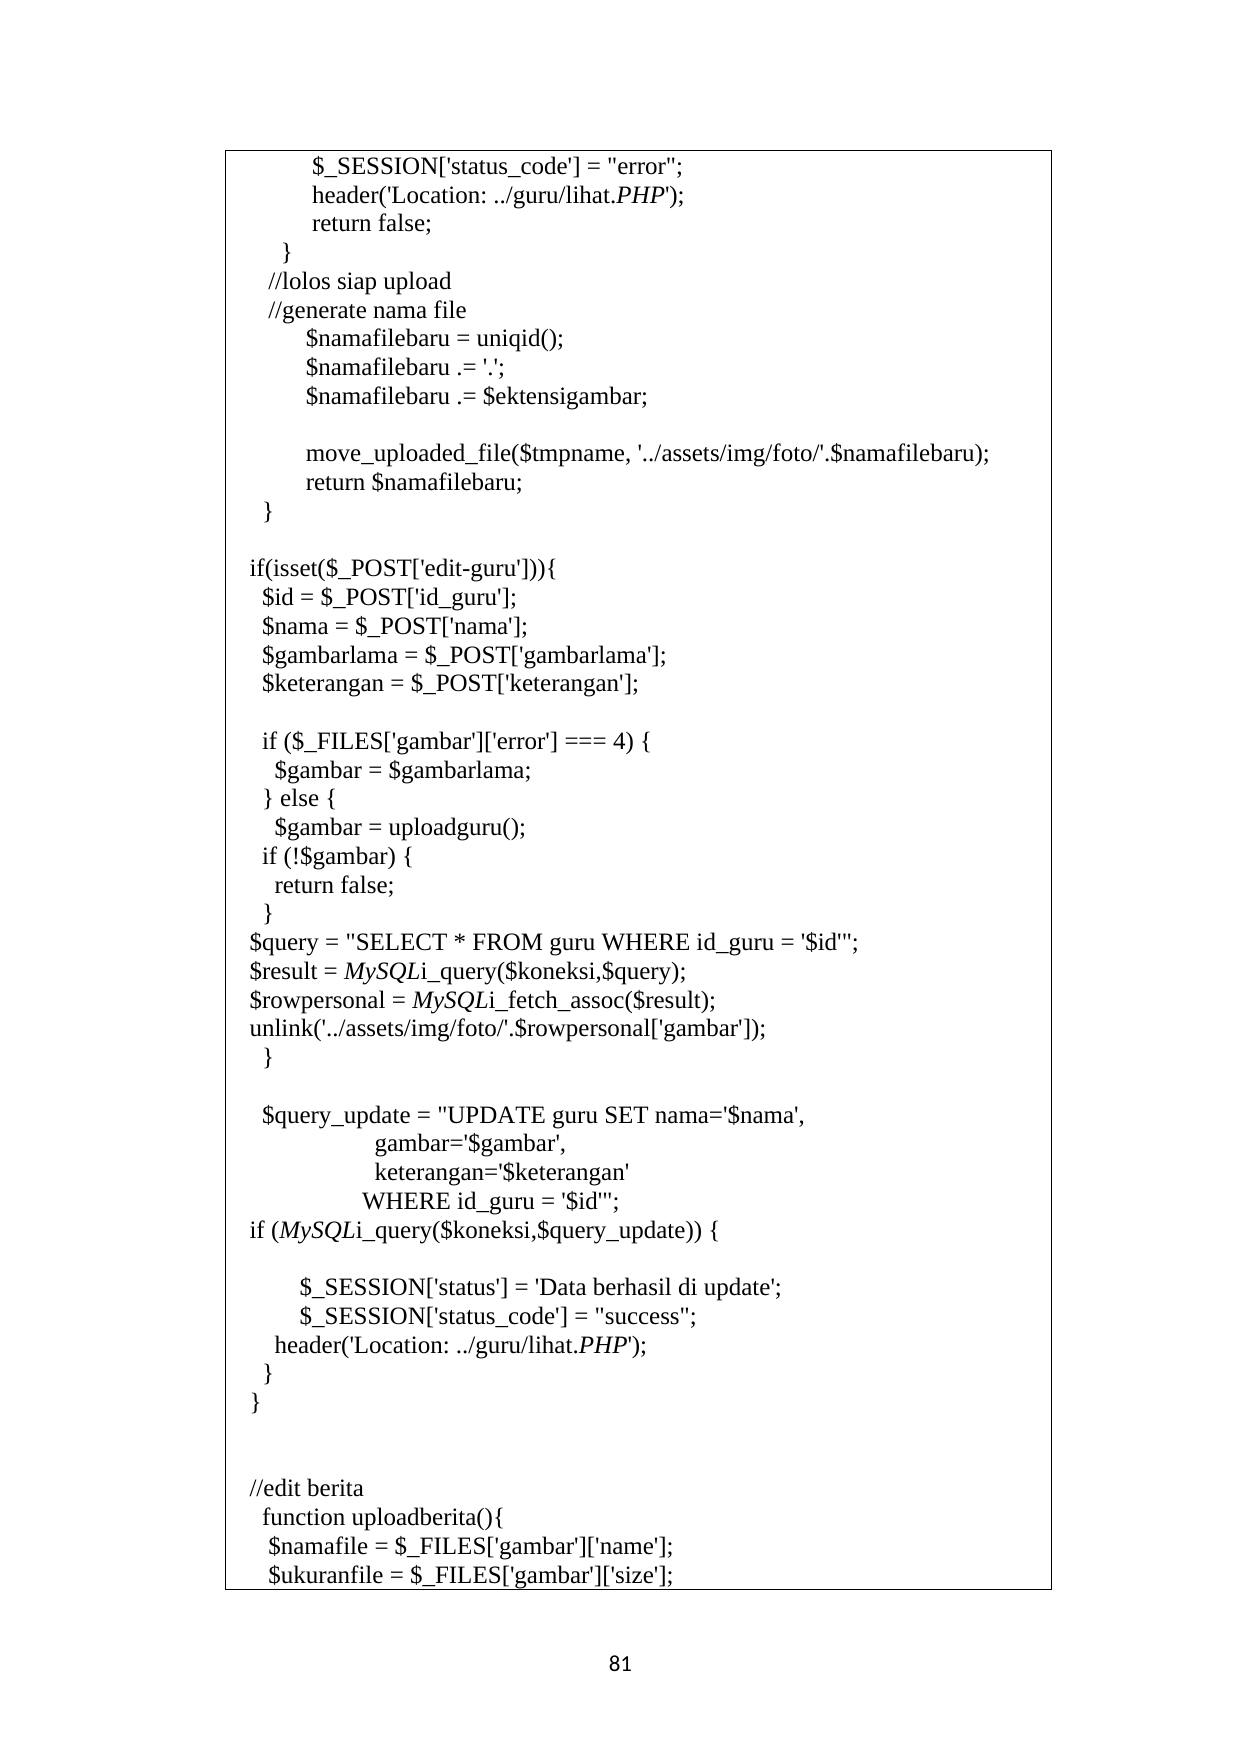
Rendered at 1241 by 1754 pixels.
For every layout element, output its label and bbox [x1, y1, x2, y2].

table_header [226, 151, 1051, 1588]
